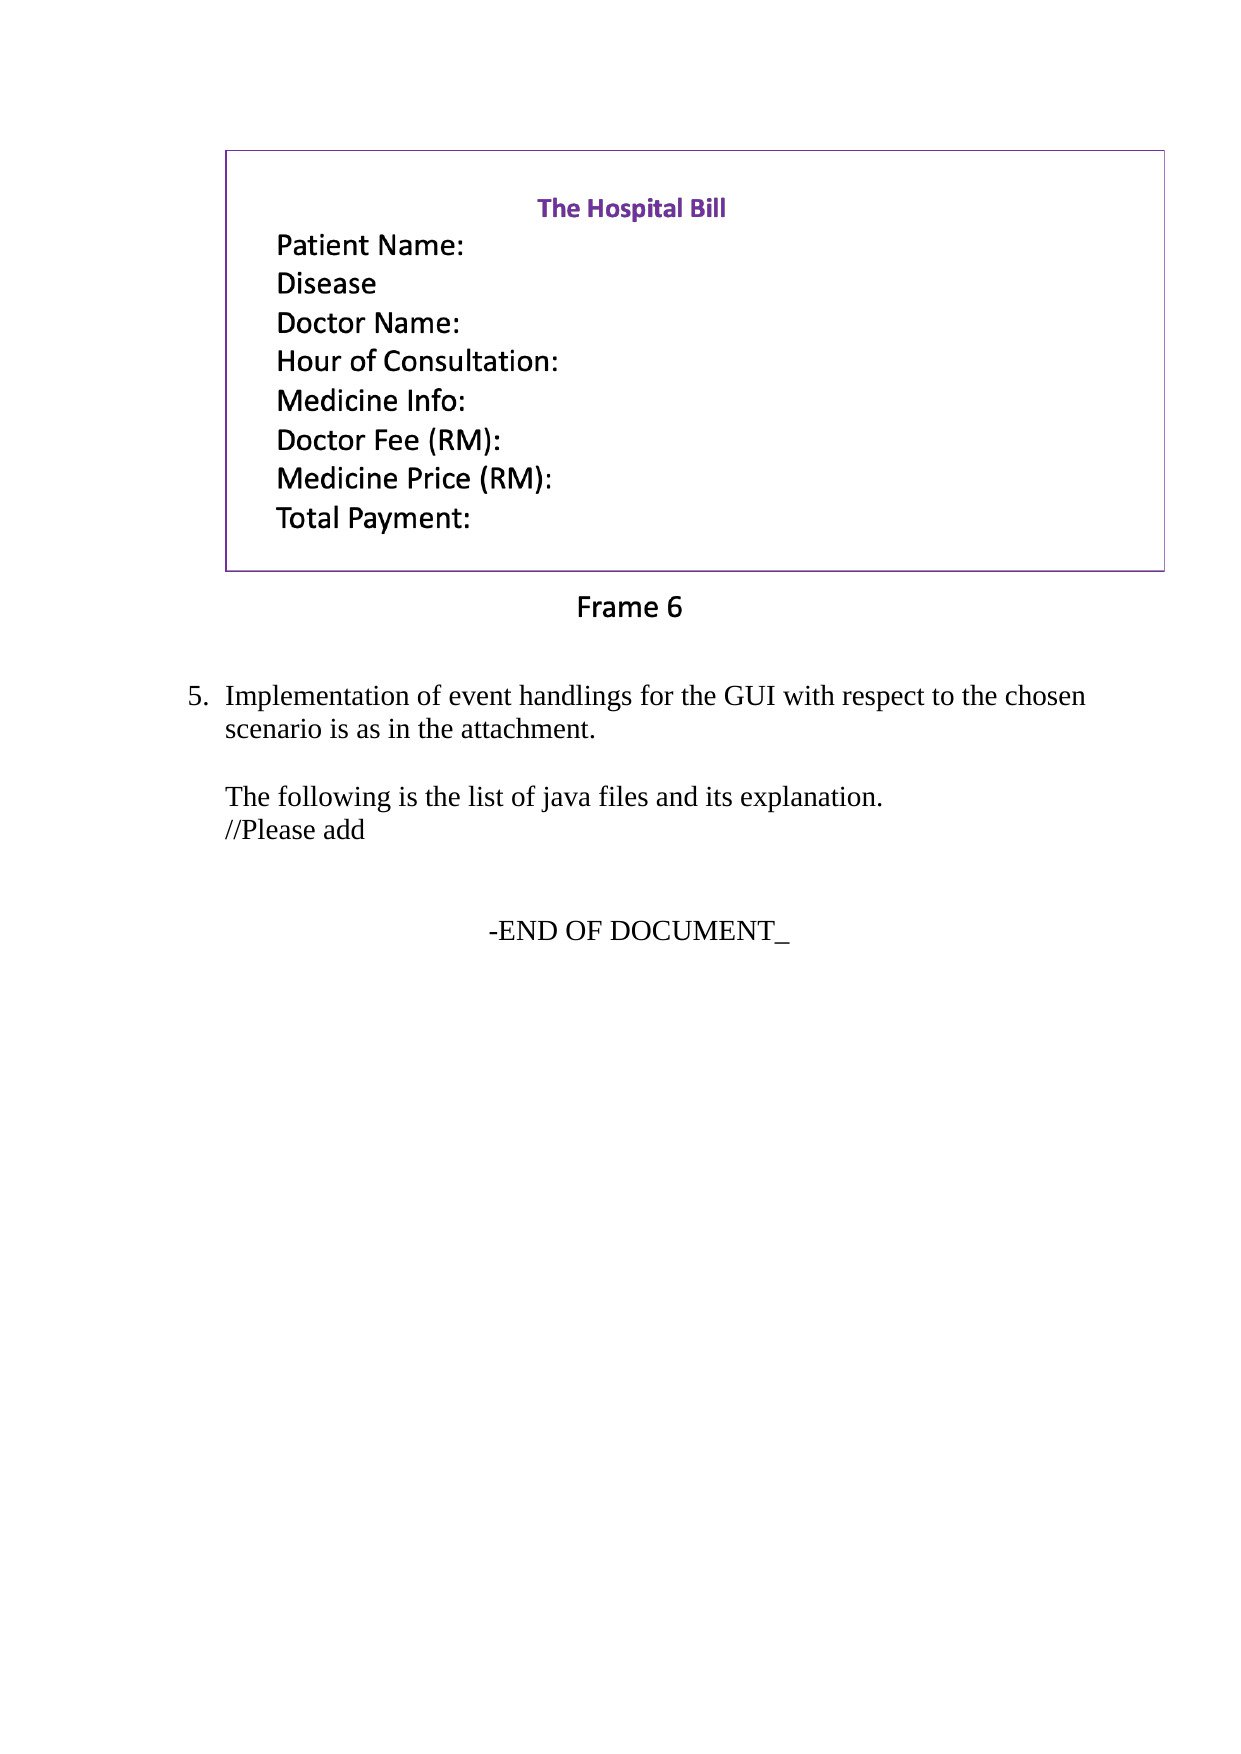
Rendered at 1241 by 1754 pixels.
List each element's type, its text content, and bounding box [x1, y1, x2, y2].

text The following is the list of java files and its explanation. [225, 779, 1090, 812]
picture [225, 150, 1165, 645]
list Implementation of event handlings for the GUI with respect to the chosen scenario is as in the attachment. [187, 678, 1090, 745]
text -END OF DOCUMENT_ [187, 913, 1090, 946]
text //Please add [225, 812, 1090, 846]
